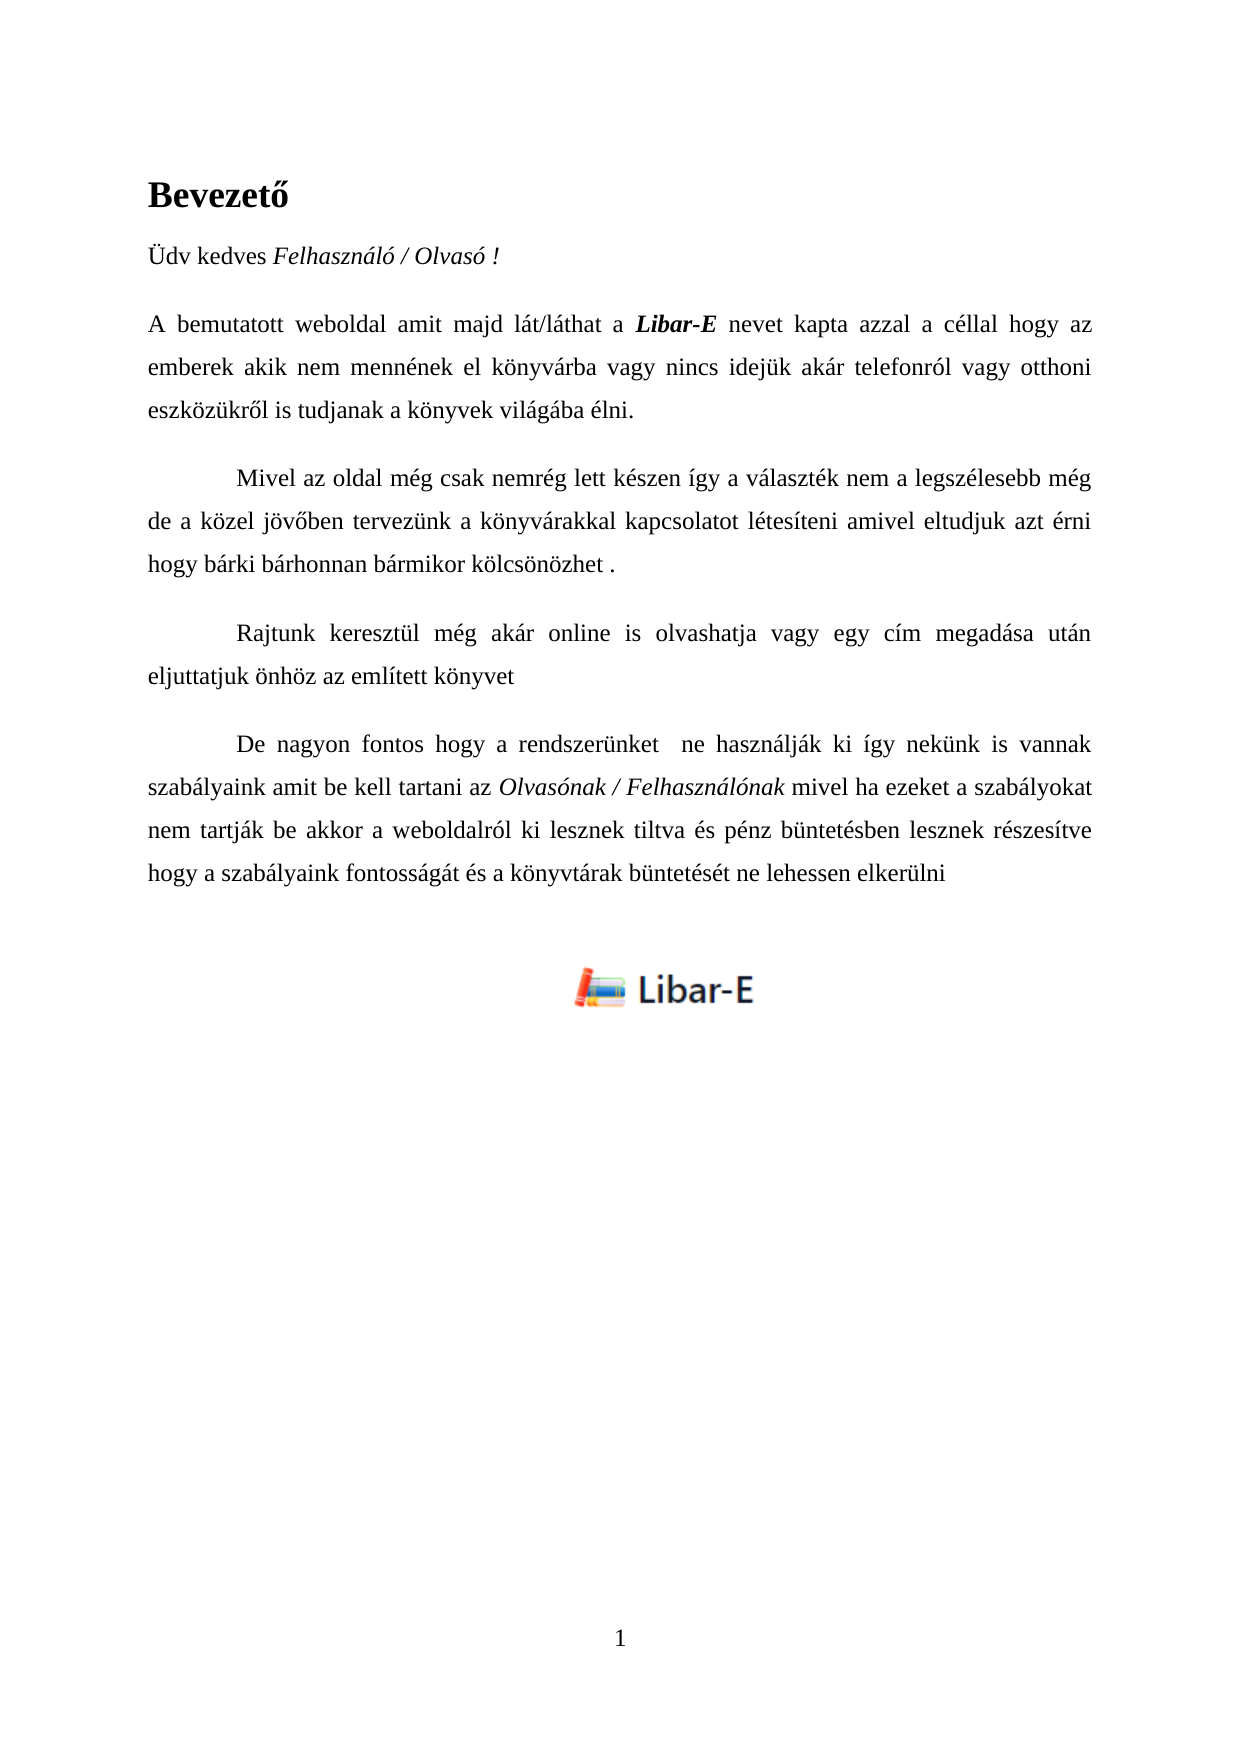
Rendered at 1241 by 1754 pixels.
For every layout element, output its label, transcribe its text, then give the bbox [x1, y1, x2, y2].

text Üdv kedves Felhasználó / Olvasó ! [148, 241, 1093, 269]
picture [517, 926, 812, 1041]
text Rajtunk keresztül még akár online is olvashatja vagy egy cím megadása után eljuttatjuk önhöz az említett könyvet [148, 618, 1093, 689]
subtitle Bevezető [148, 173, 1093, 216]
text De nagyon fontos hogy a rendszerünket ne használják ki így nekünk is vannak szabályaink amit be kell tartani az Olvasónak / Felhasználónak mivel ha ezeket a szabályokat nem tartják be akkor a weboldalról ki lesznek tiltva és pénz büntetésben lesznek részesítve hogy a szabályaink fontosságát és a könyvtárak büntetését ne lehessen elkerülni [148, 729, 1093, 887]
text Mivel az oldal még csak nemrég lett készen így a választék nem a legszélesebb még de a közel jövőben tervezünk a könyvárakkal kapcsolatot létesíteni amivel eltudjuk azt érni hogy bárki bárhonnan bármikor kölcsönözhet . [148, 463, 1093, 578]
text A bemutatott weboldal amit majd lát/láthat a Libar-E nevet kapta azzal a céllal hogy az emberek akik nem mennének el könyvárba vagy nincs idejük akár telefonról vagy otthoni eszközükről is tudjanak a könyvek világába élni. [148, 309, 1093, 424]
